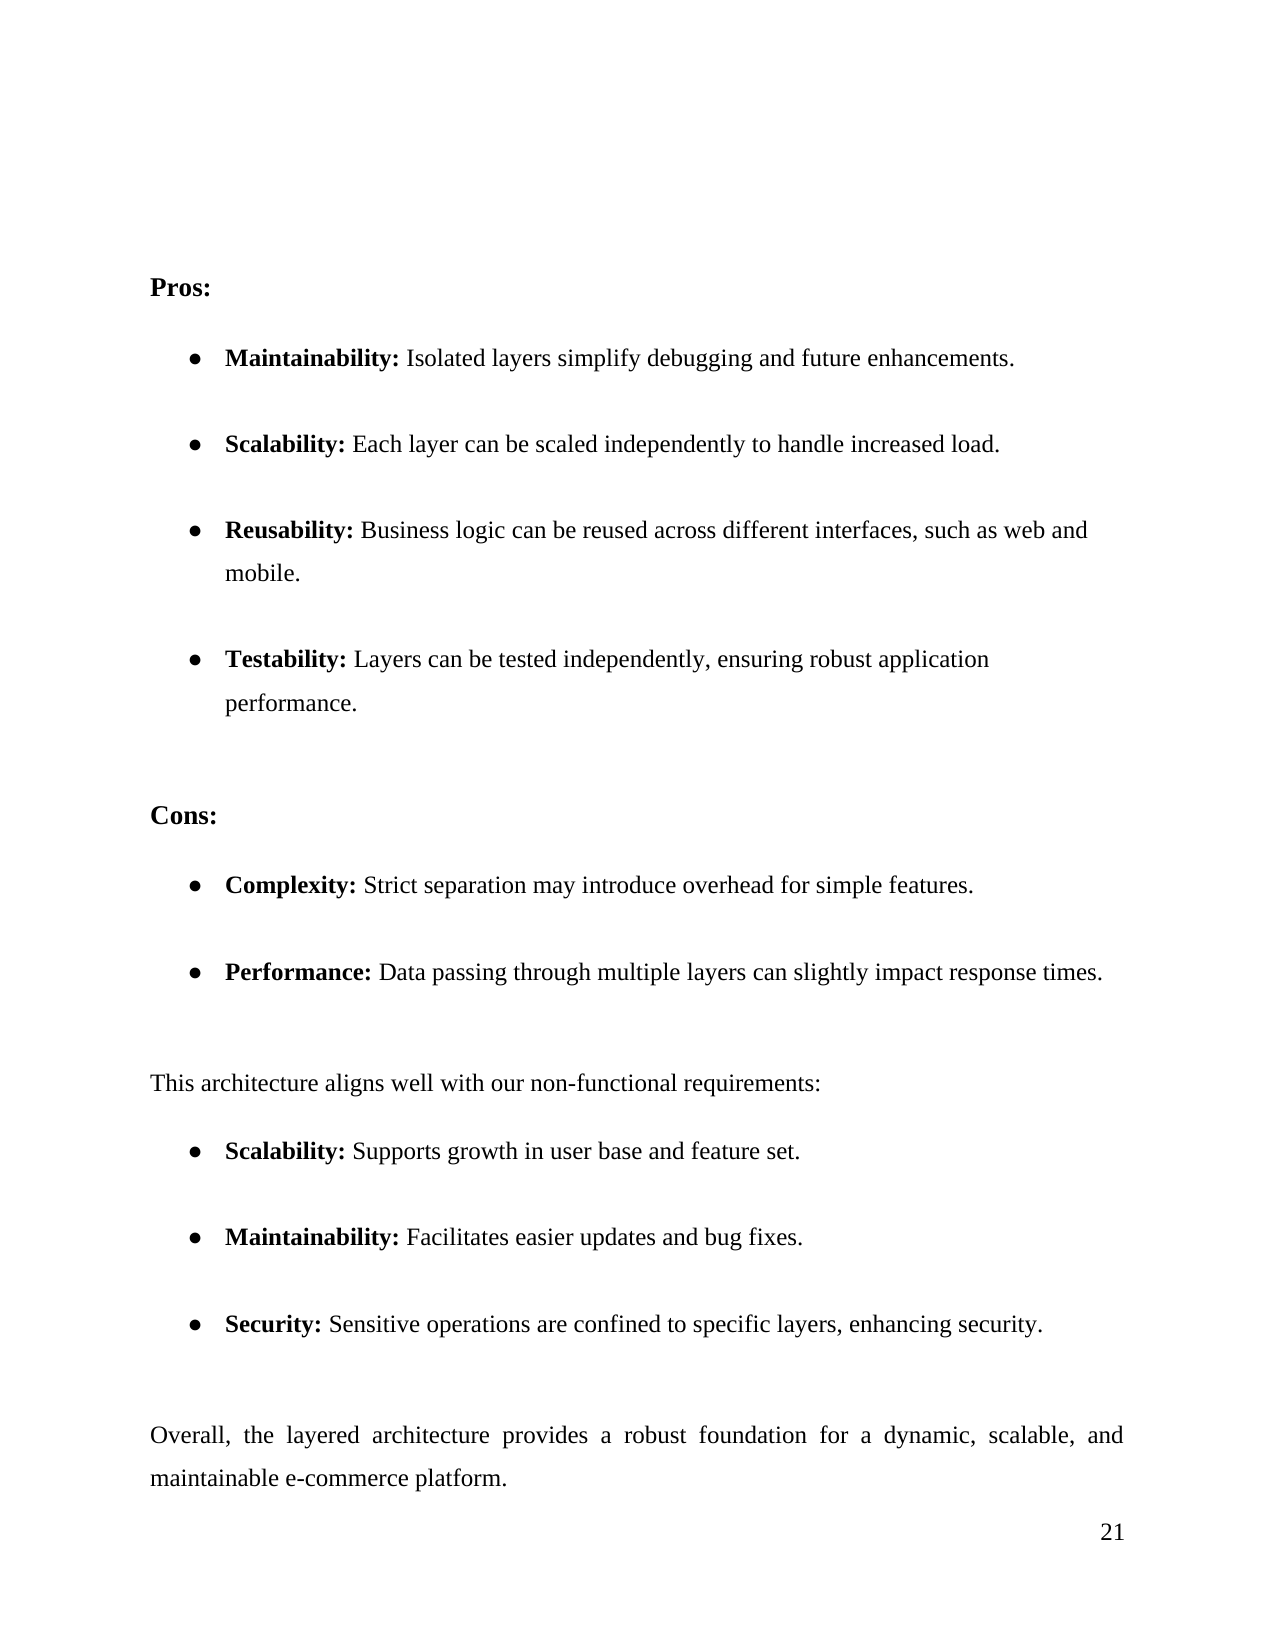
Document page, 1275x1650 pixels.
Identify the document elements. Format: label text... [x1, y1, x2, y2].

list Scalability: Each layer can be scaled independently to handle increased load. [187, 429, 1125, 501]
text This architecture aligns well with our non-functional requirements: [150, 1068, 1125, 1097]
list Complexity: Strict separation may introduce overhead for simple features. [187, 871, 1125, 942]
list Maintainability: Isolated layers simplify debugging and future enhancements. [187, 343, 1125, 414]
list Maintainability: Facilitates easier updates and bug fixes. [187, 1222, 1125, 1294]
text Pros: [150, 271, 1125, 302]
text Cons: [150, 799, 1125, 830]
list Reusability: Business logic can be reused across different interfaces, such as web and mobile. [187, 515, 1125, 630]
list Performance: Data passing through multiple layers can slightly impact response times.​ [187, 957, 1125, 1029]
list Testability: Layers can be tested independently, ensuring robust application performance.​ [187, 644, 1125, 759]
list Security: Sensitive operations are confined to specific layers, enhancing security. [187, 1309, 1125, 1381]
list Scalability: Supports growth in user base and feature set. [187, 1136, 1125, 1208]
text Overall, the layered architecture provides a robust foundation for a dynamic, scalable, and maintainable e-commerce platform. [150, 1420, 1125, 1492]
